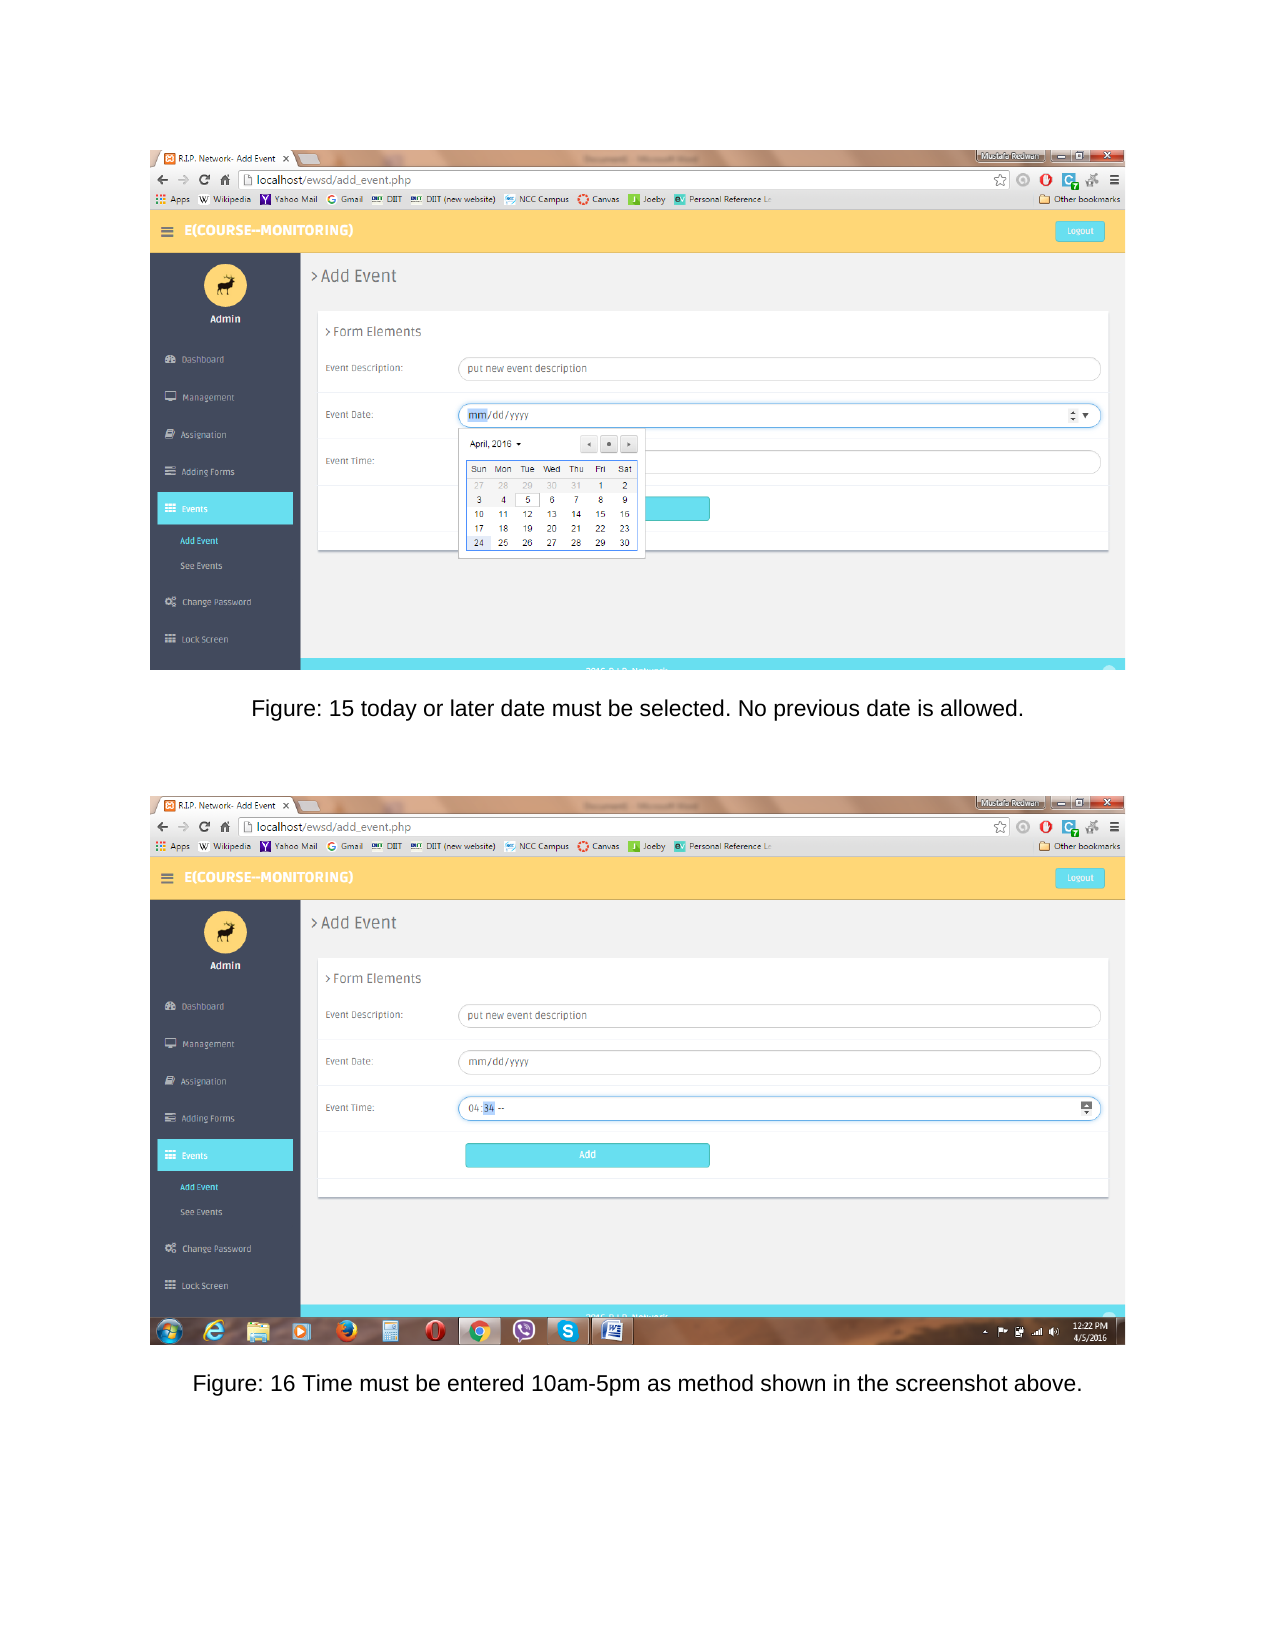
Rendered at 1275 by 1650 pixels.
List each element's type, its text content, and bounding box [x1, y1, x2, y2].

text Figure: 16 Time must be entered 10am-5pm as method shown in the screenshot above. [150, 1370, 1125, 1396]
text Figure: 15 today or later date must be selected. No previous date is allowed. [150, 695, 1125, 721]
picture [150, 150, 1125, 670]
picture [150, 796, 1125, 1345]
